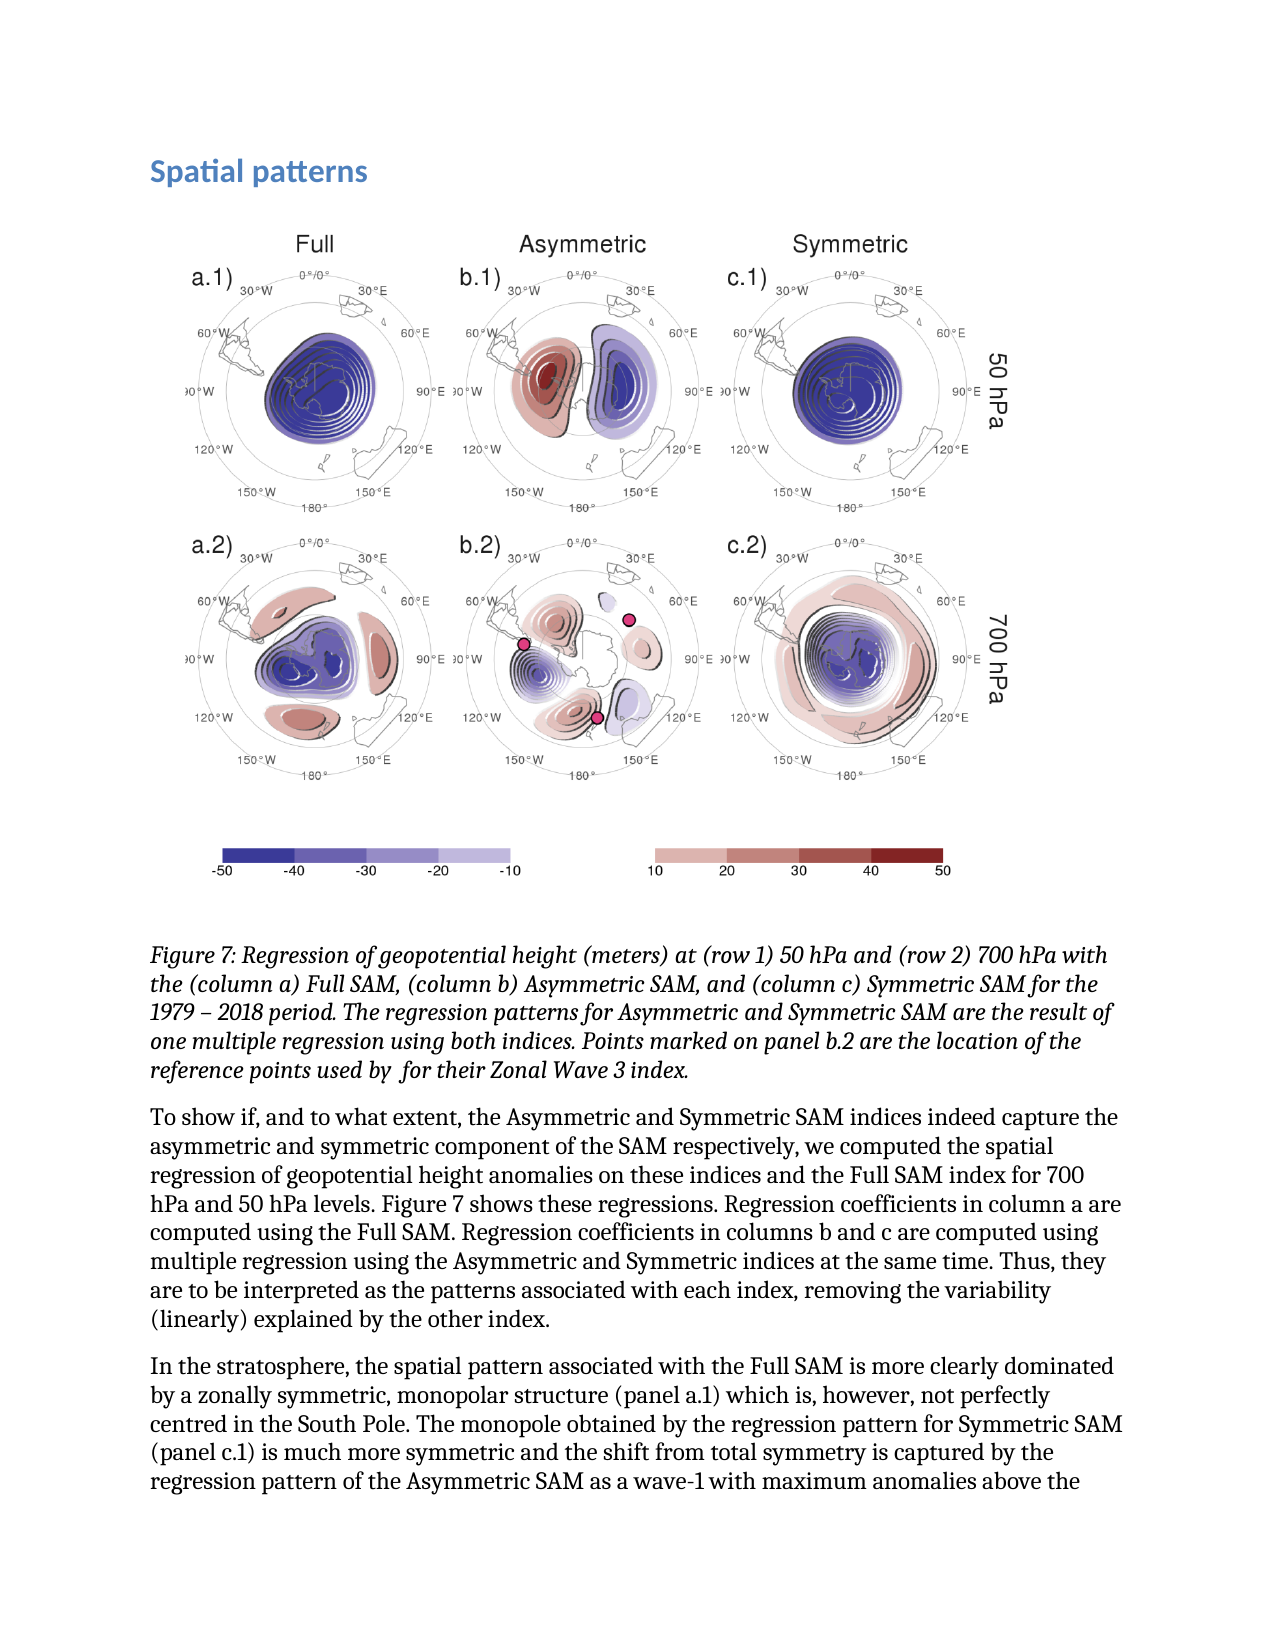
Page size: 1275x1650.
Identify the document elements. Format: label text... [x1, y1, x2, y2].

picture [150, 190, 1025, 920]
subtitle Spatial patterns [150, 150, 1125, 191]
text To show if, and to what extent, the Asymmetric and Symmetric SAM indices indeed capture the asymmetric and symmetric component of the SAM respectively, we computed the spatial regression of geopotential height anomalies on these indices and the Full SAM index for 700 hPa and 50 hPa levels. Figure 7 shows these regressions. Regression coefficients in column a are computed using the Full SAM. Regression coefficients in columns b and c are computed using multiple regression using the Asymmetric and Symmetric indices at the same time. Thus, they are to be interpreted as the patterns associated with each index, removing the variability (linearly) explained by the other index. [150, 1103, 1125, 1333]
text Figure 7: Regression of geopotential height (meters) at (row 1) 50 hPa and (row 2) 700 hPa with the (column a) Full SAM, (column b) Asymmetric SAM, and (column c) Symmetric SAM for the 1979 – 2018 period. The regression patterns for Asymmetric and Symmetric SAM are the result of one multiple regression using both indices. Points marked on panel b.2 are the location of the reference points used by for their Zonal Wave 3 index. [150, 941, 1125, 1084]
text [150, 1352, 1125, 1496]
